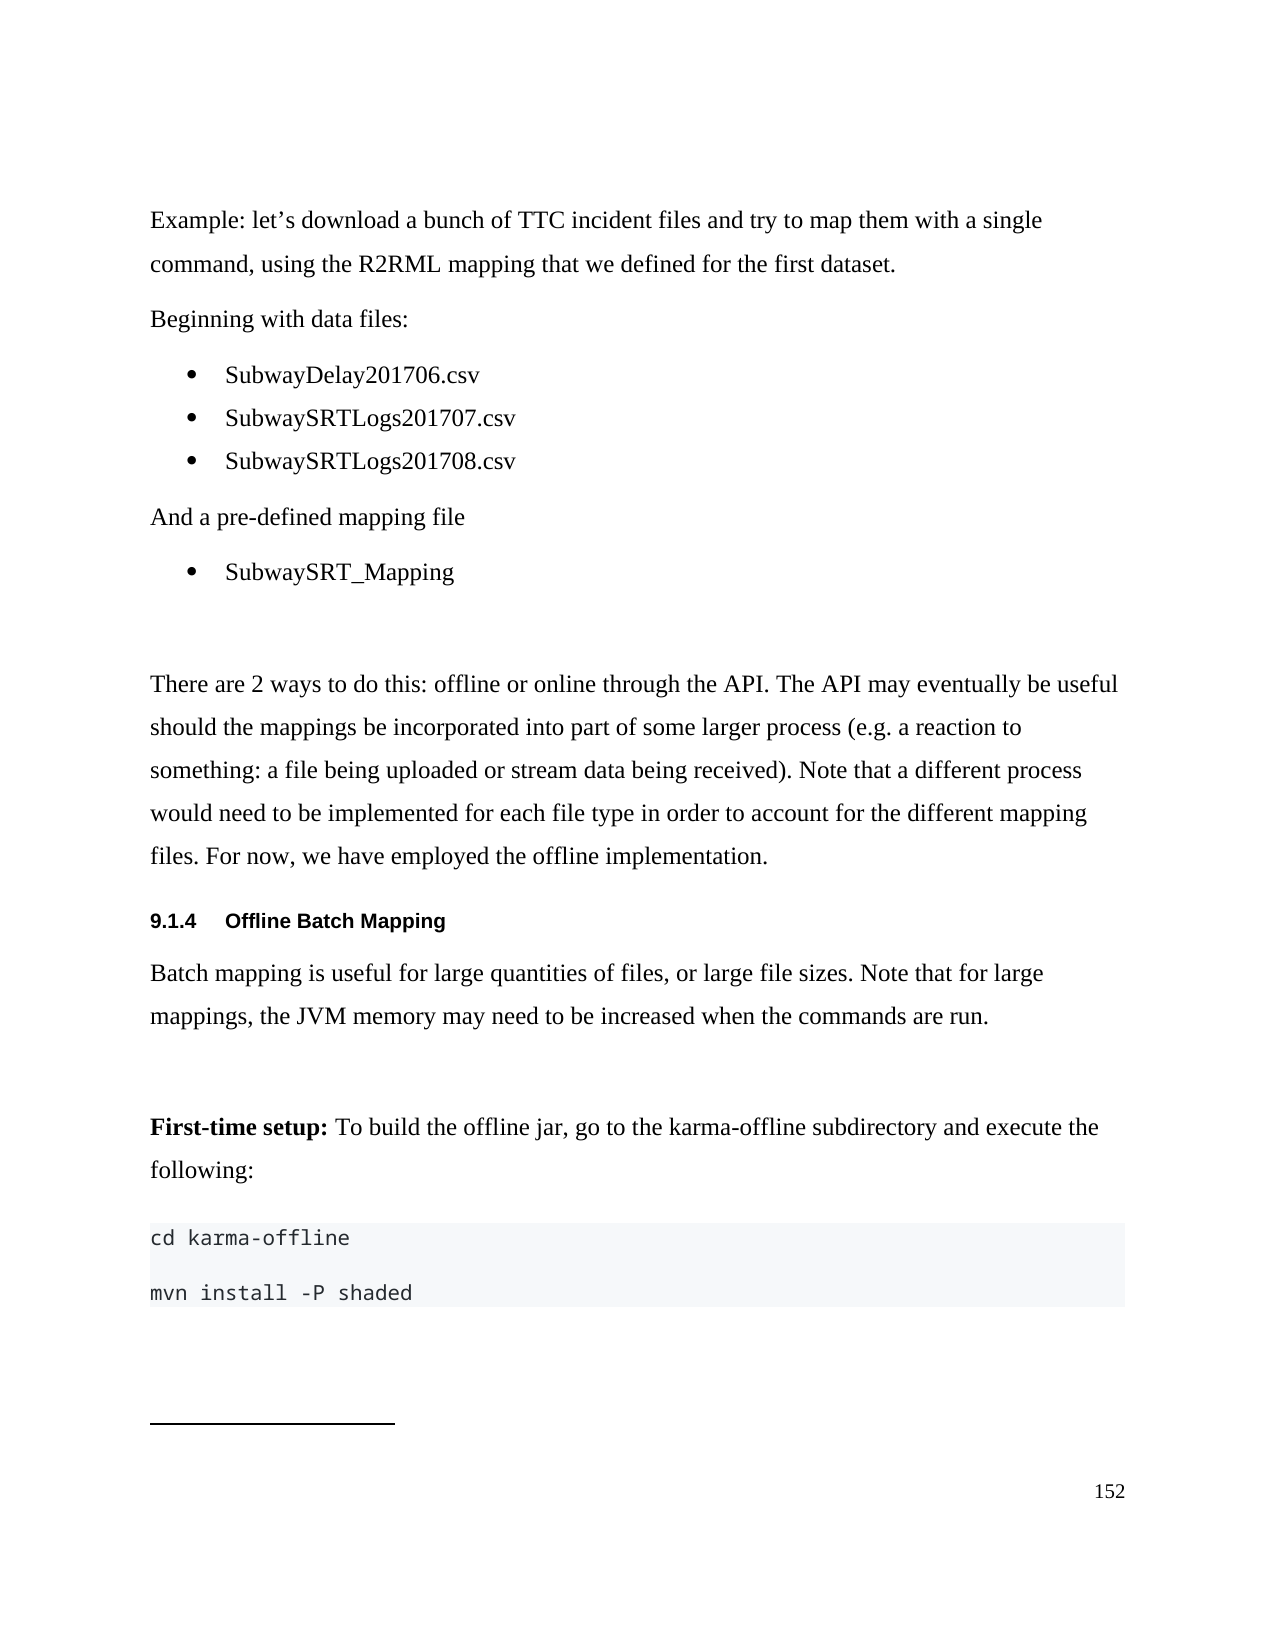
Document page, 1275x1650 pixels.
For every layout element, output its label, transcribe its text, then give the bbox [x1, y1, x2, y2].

text First-time setup: To build the offline jar, go to the karma-offline subdirectory and execute the following: [150, 1112, 1125, 1184]
list SubwayDelay201706.csv [187, 360, 1125, 389]
list SubwaySRT_Mapping [187, 557, 1125, 586]
text cd karma-offline [150, 1223, 1125, 1252]
subtitle Offline Batch Mapping [150, 909, 1125, 933]
text Beginning with data files: [150, 304, 1125, 333]
text mvn install -P shaded [150, 1278, 1125, 1307]
text And a pre-defined mapping file [150, 502, 1125, 531]
list SubwaySRTLogs201708.csv [187, 446, 1125, 475]
text There are 2 ways to do this: offline or online through the API. The API may eventually be useful should the mappings be incorporated into part of some larger process (e.g. a reaction to something: a file being uploaded or stream data being received). Note that a different process would need to be implemented for each file type in order to account for the different mapping files. For now, we have employed the offline implementation. [150, 669, 1125, 870]
list SubwaySRTLogs201707.csv [187, 403, 1125, 432]
text Batch mapping is useful for large quantities of files, or large file sizes. Note that for large mappings, the JVM memory may need to be increased when the commands are run. [150, 958, 1125, 1030]
text Example: let’s download a bunch of TTC incident files and try to map them with a single command, using the R2RML mapping that we defined for the first dataset. [150, 206, 1125, 277]
